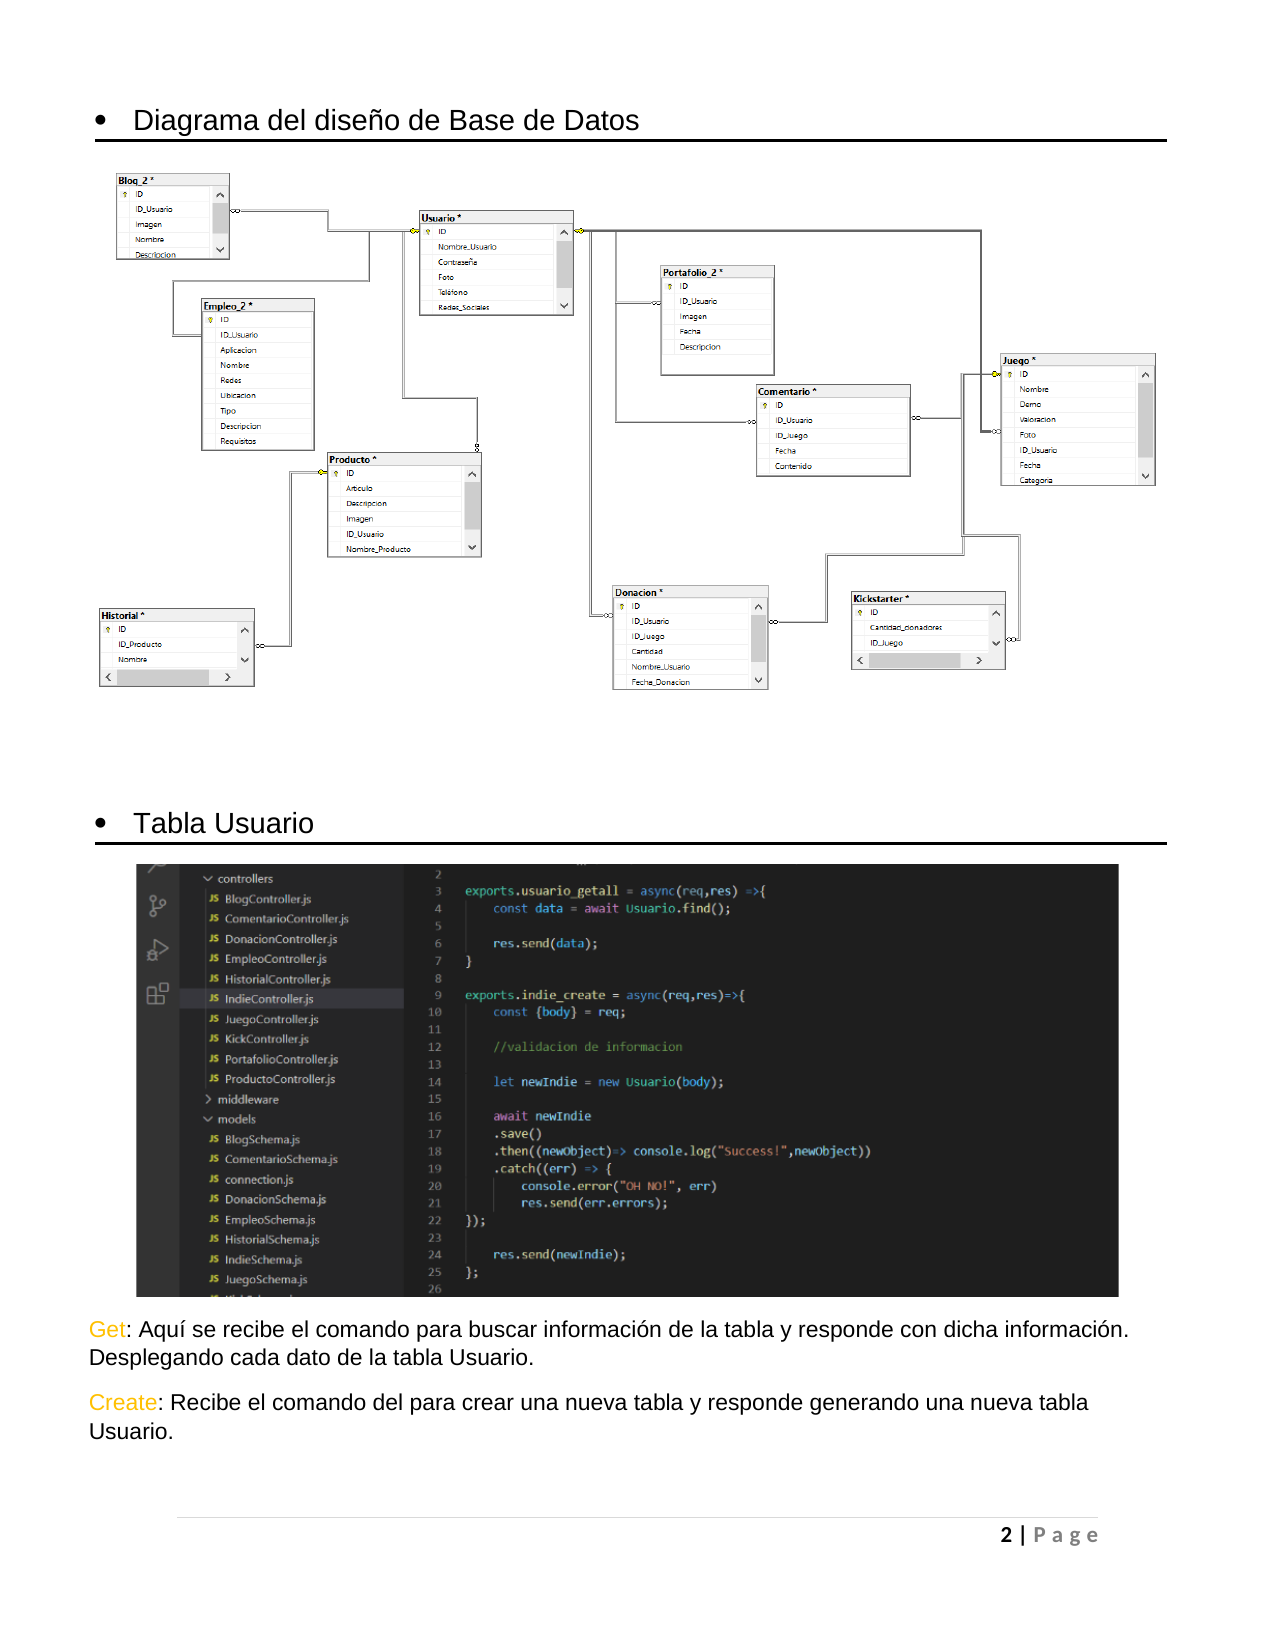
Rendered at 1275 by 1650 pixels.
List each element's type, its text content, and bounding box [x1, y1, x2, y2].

list Tabla Usuario [95, 806, 1167, 842]
list Diagrama del diseño de Base de Datos [95, 103, 1167, 139]
text Create: Recibe el comando del para crear una nueva tabla y responde generando una nueva tabla Usuario. [88, 1389, 1167, 1444]
picture [136, 864, 1119, 1297]
picture [88, 161, 1163, 698]
text Get: Aquí se recibe el comando para buscar información de la tabla y responde con dicha información. Desplegando cada dato de la tabla Usuario. [88, 1316, 1167, 1370]
